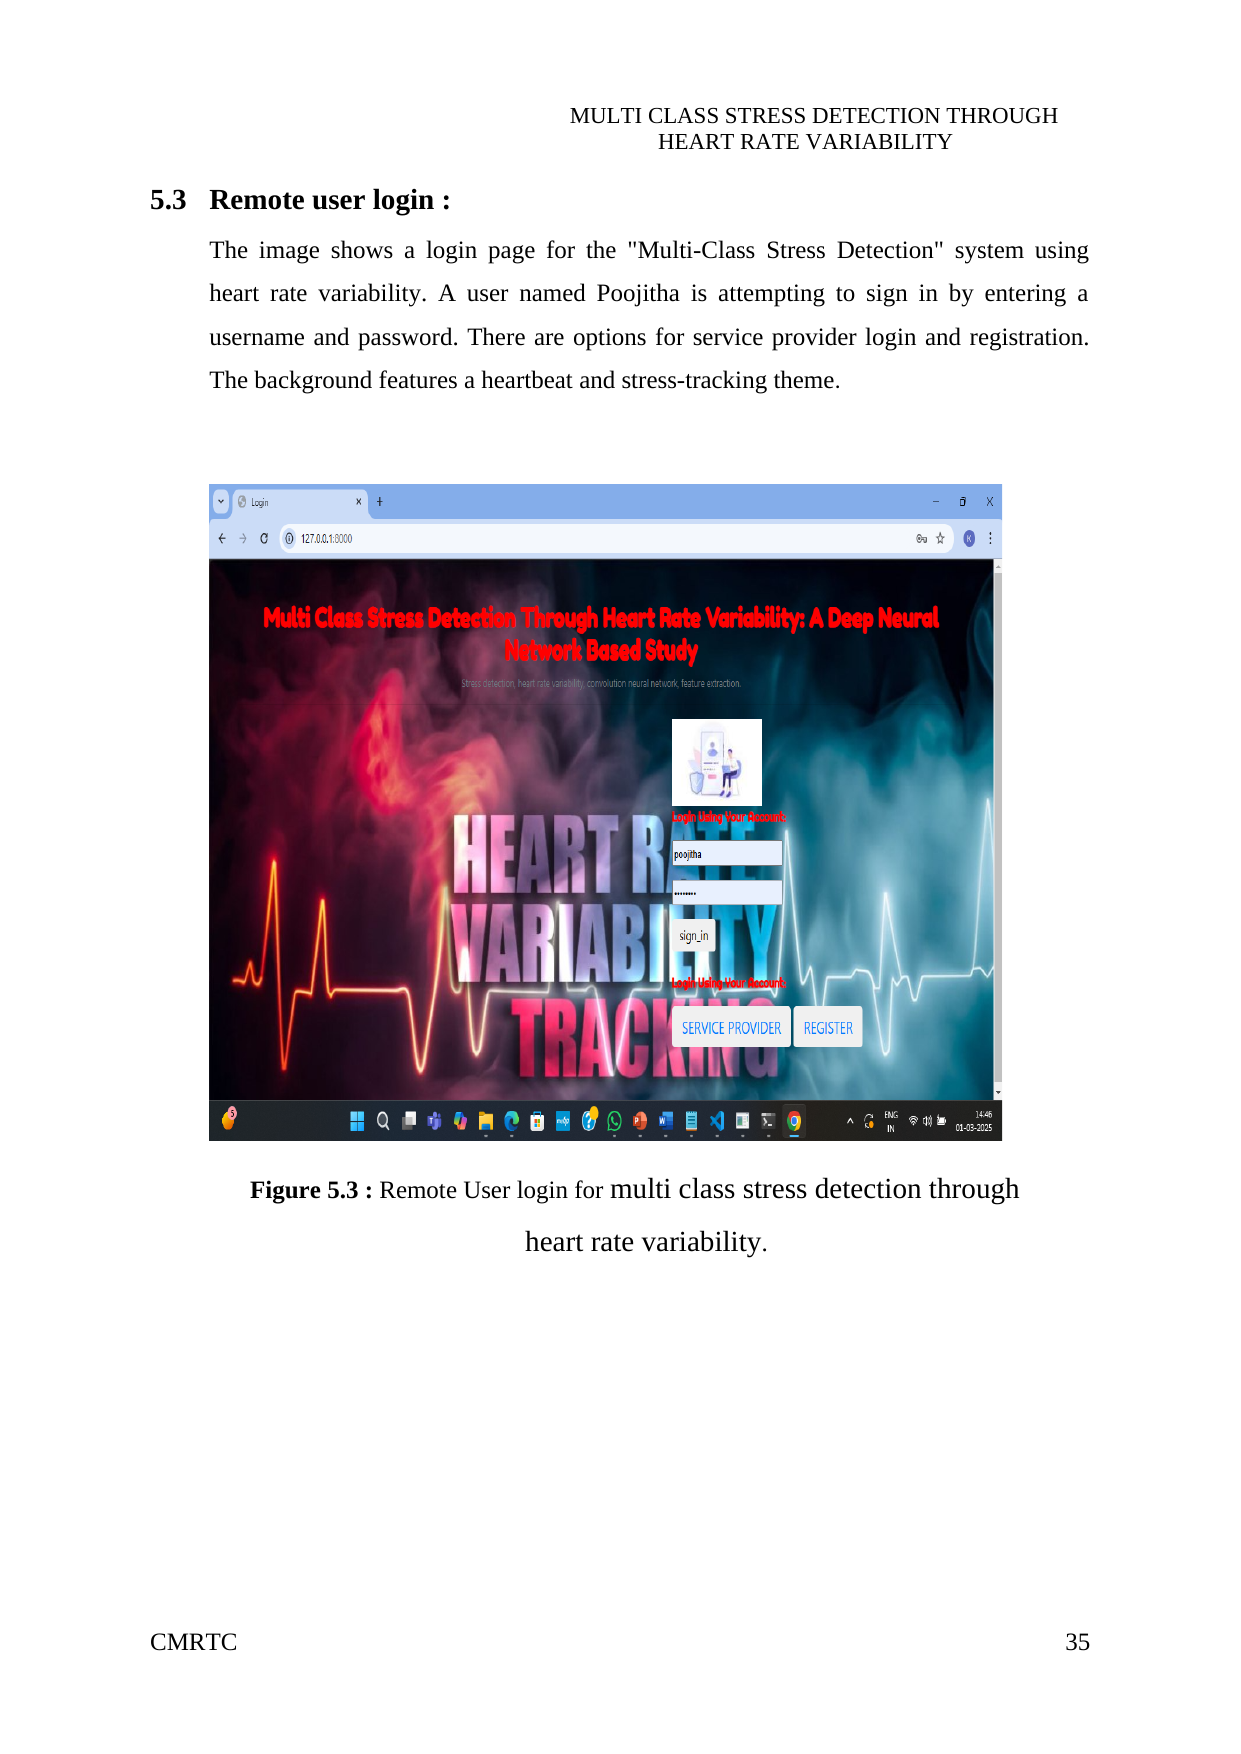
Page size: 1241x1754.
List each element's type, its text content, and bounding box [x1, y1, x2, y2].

text 5.3 Remote user login : [150, 182, 1090, 216]
picture [209, 484, 1003, 1141]
text The image shows a login page for the "Multi-Class Stress Detection" system using heart rate variability. A user named Poojitha is attempting to sign in by entering a username and password. There are options for service provider login and registration. The background features a heartbeat and stress-tracking theme. [209, 235, 1090, 394]
text Figure 5.3 : Remote User login for multi class stress detection through [225, 1172, 1061, 1205]
text heart rate variability. [209, 1224, 1061, 1258]
